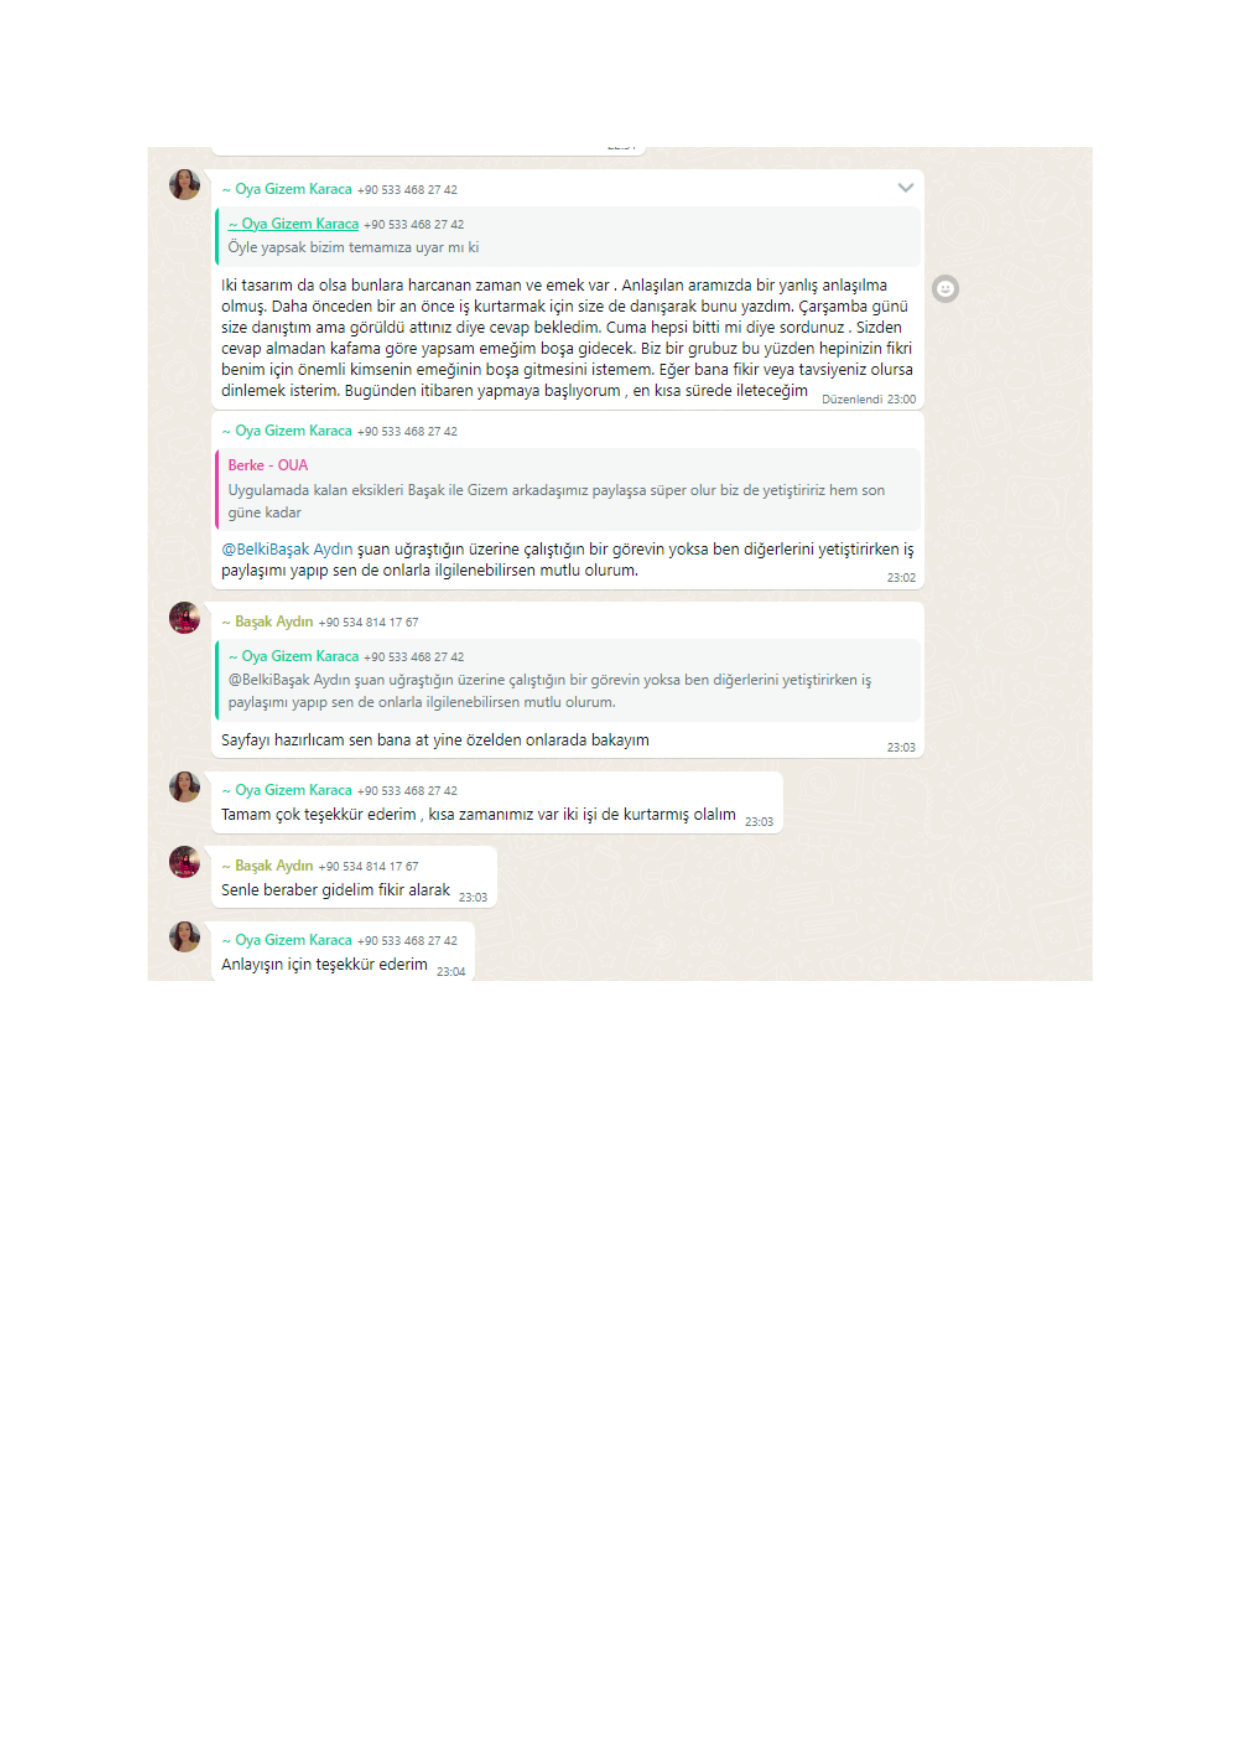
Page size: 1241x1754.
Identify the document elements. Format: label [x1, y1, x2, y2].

picture [147, 147, 1093, 981]
